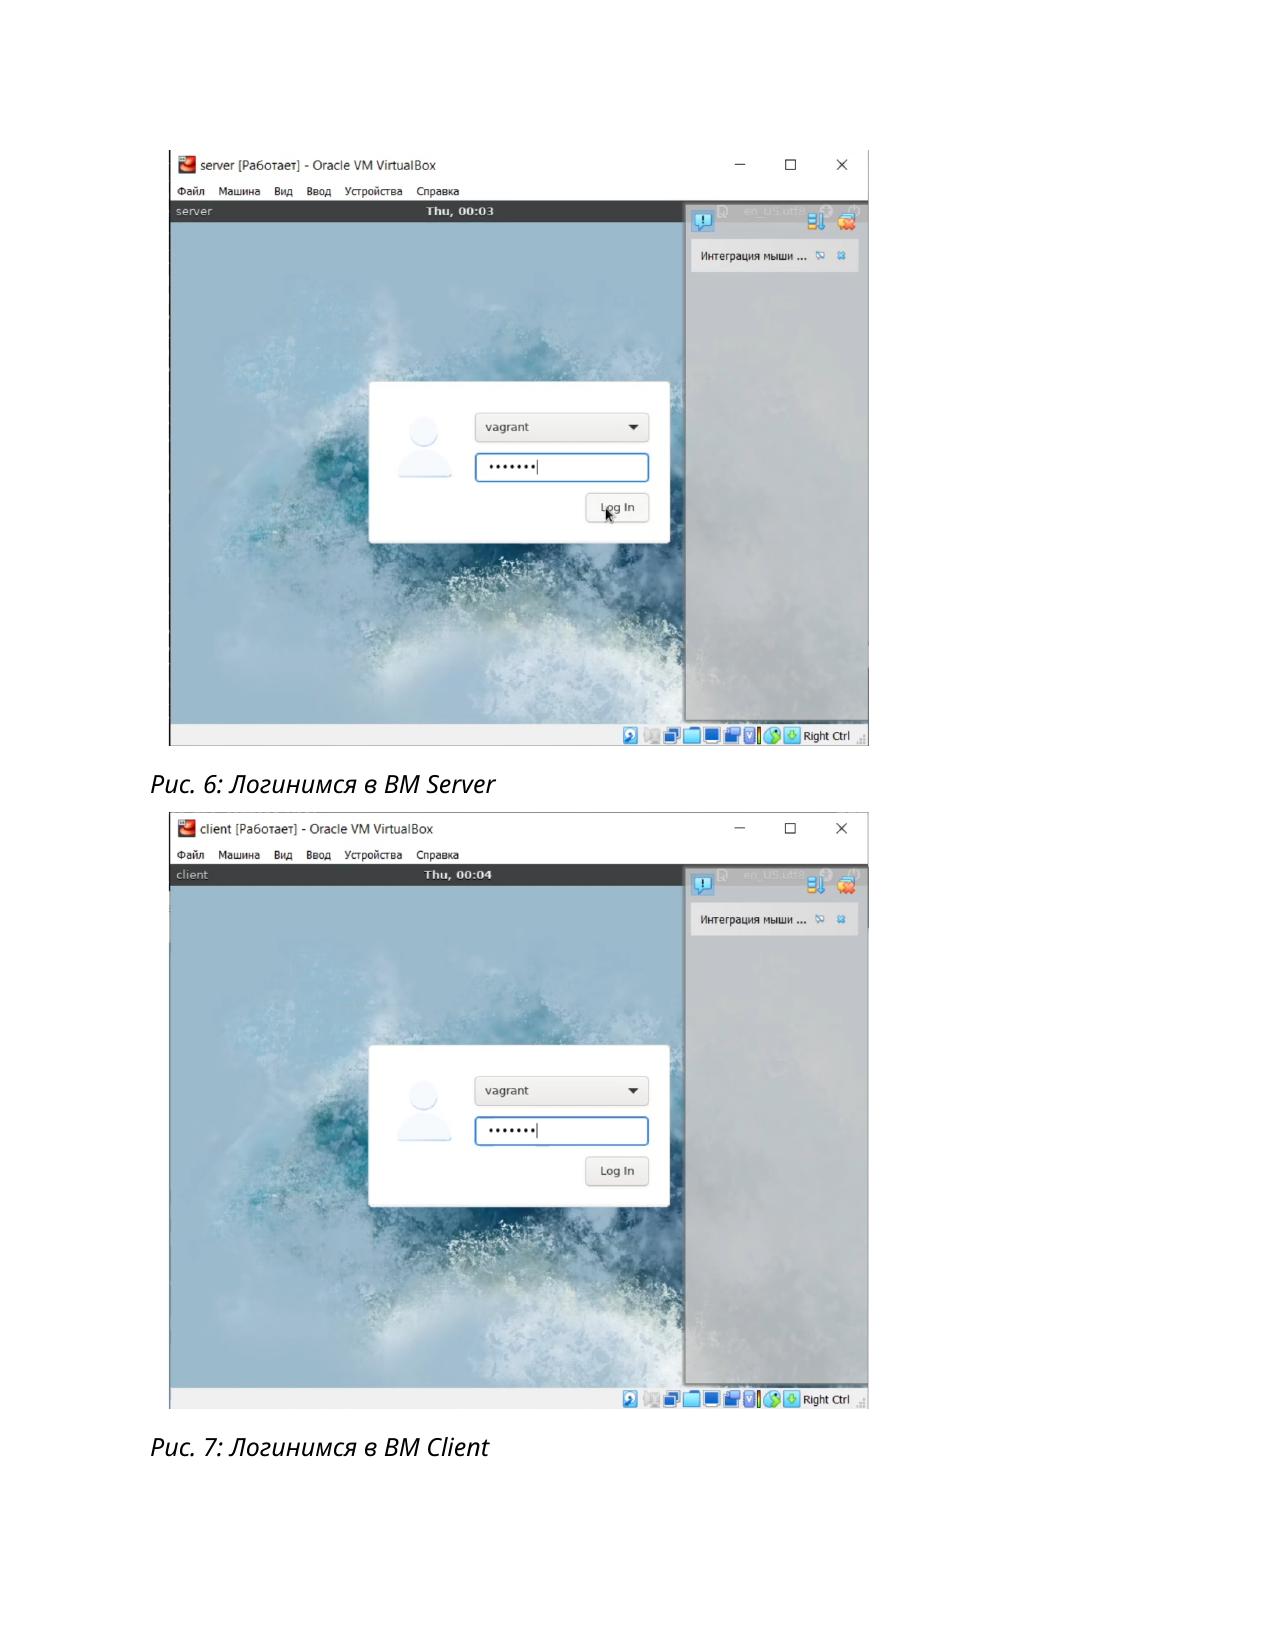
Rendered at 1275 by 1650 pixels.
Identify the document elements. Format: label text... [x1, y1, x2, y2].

text Рис. 6: Логинимся в ВМ Server [150, 766, 1125, 800]
picture [168, 812, 869, 1409]
text Рис. 7: Логинимся в ВМ Client [150, 1429, 1125, 1463]
picture [168, 150, 869, 746]
